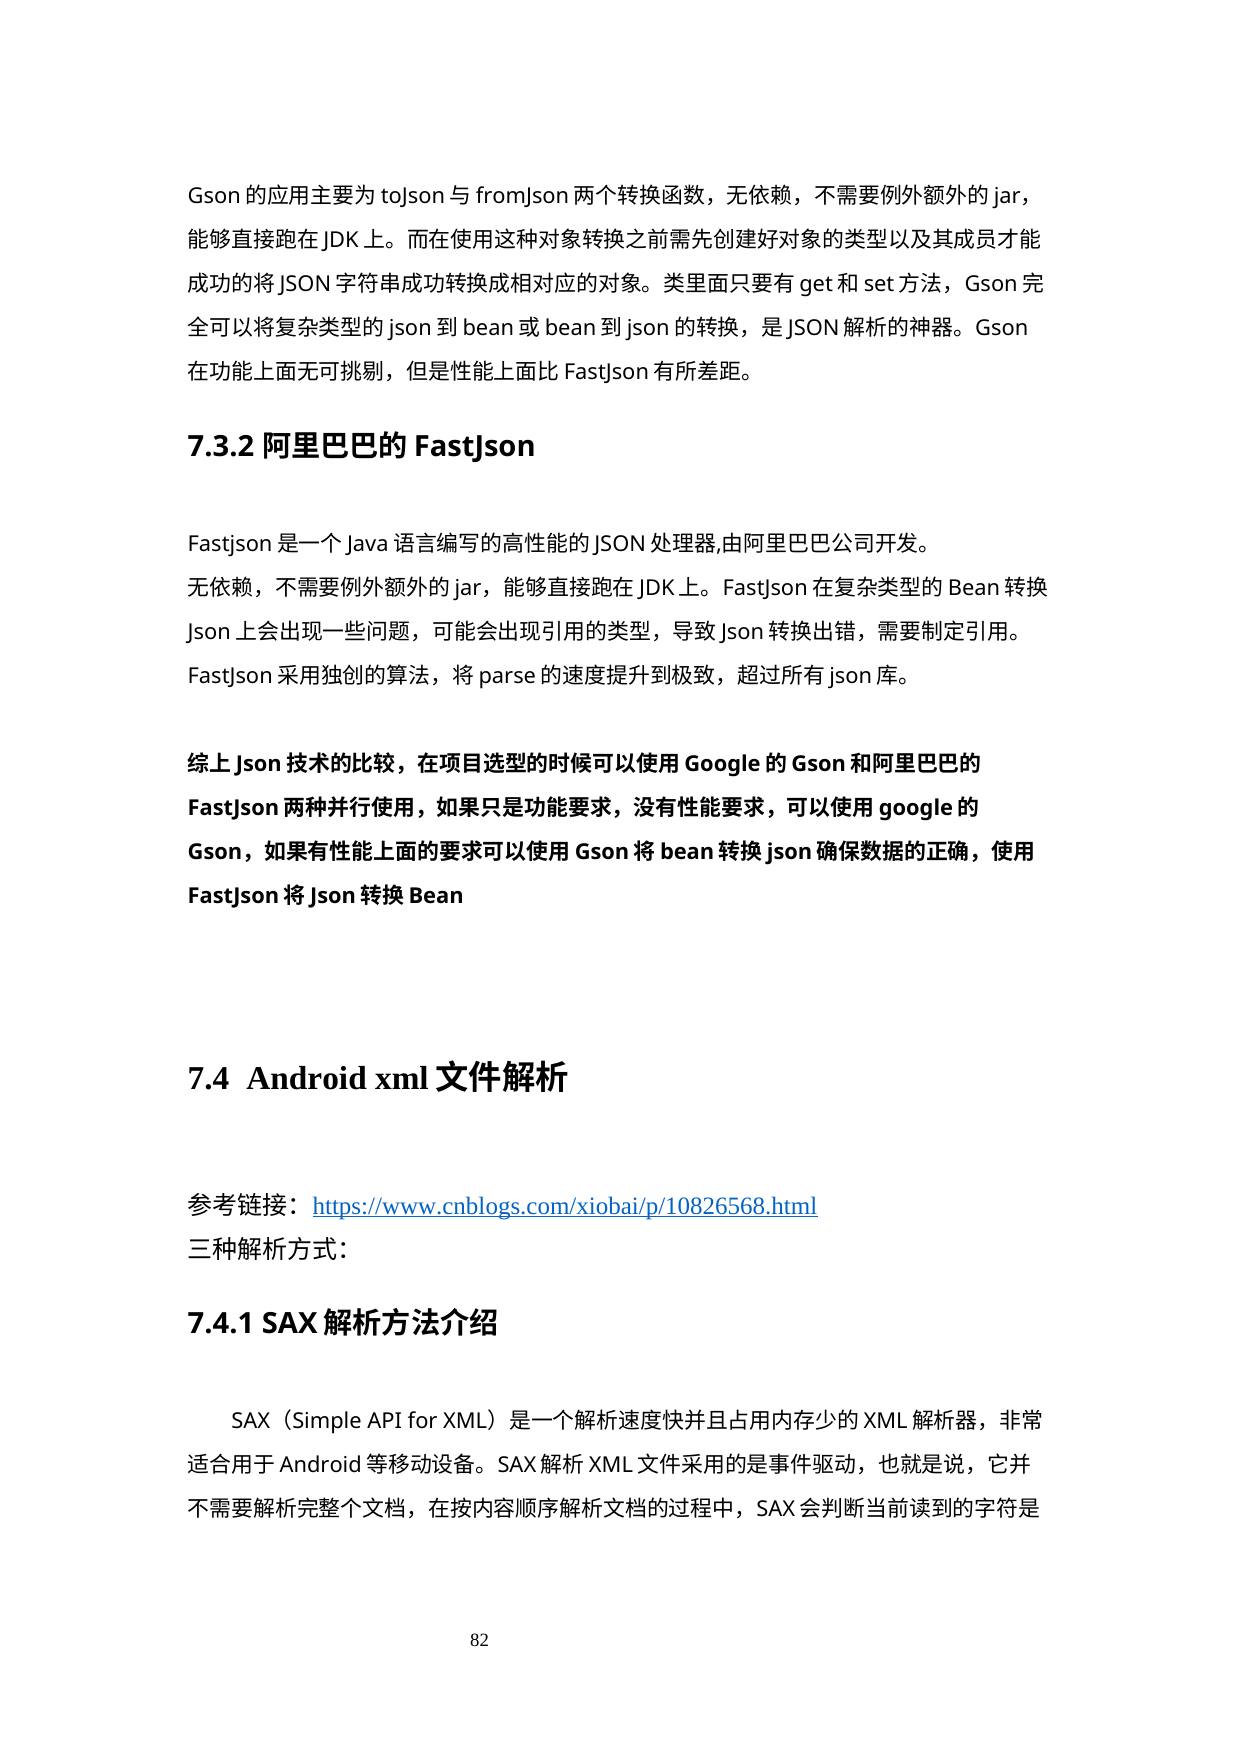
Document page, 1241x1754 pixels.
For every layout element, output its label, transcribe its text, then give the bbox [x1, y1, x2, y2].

subtitle Android xml文件解析 [187, 1031, 1053, 1119]
text Fastjson是一个Java语言编写的高性能的JSON处理器,由阿里巴巴公司开发。 [187, 519, 1053, 563]
subtitle 7.3.2 阿里巴巴的FastJson [187, 421, 1053, 466]
text 三种解析方式： [187, 1226, 1053, 1269]
text 综上Json技术的比较，在项目选型的时候可以使用Google的Gson和阿里巴巴的FastJson两种并行使用，如果只是功能要求，没有性能要求，可以使用google的Gson，如果有性能上面的要求可以使用Gson将bean转换json确保数据的正确，使用FastJson将Json转换Bean [187, 740, 1053, 916]
text 参考链接：https://www.cnblogs.com/xiobai/p/10826568.html [187, 1181, 1053, 1226]
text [187, 1397, 1053, 1529]
text 无依赖，不需要例外额外的jar，能够直接跑在JDK上。FastJson在复杂类型的Bean转换Json上会出现一些问题，可能会出现引用的类型，导致Json转换出错，需要制定引用。FastJson采用独创的算法，将parse的速度提升到极致，超过所有json库。 [187, 563, 1053, 696]
subtitle 7.4.1 SAX解析方法介绍 [187, 1299, 1053, 1343]
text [187, 172, 1053, 392]
